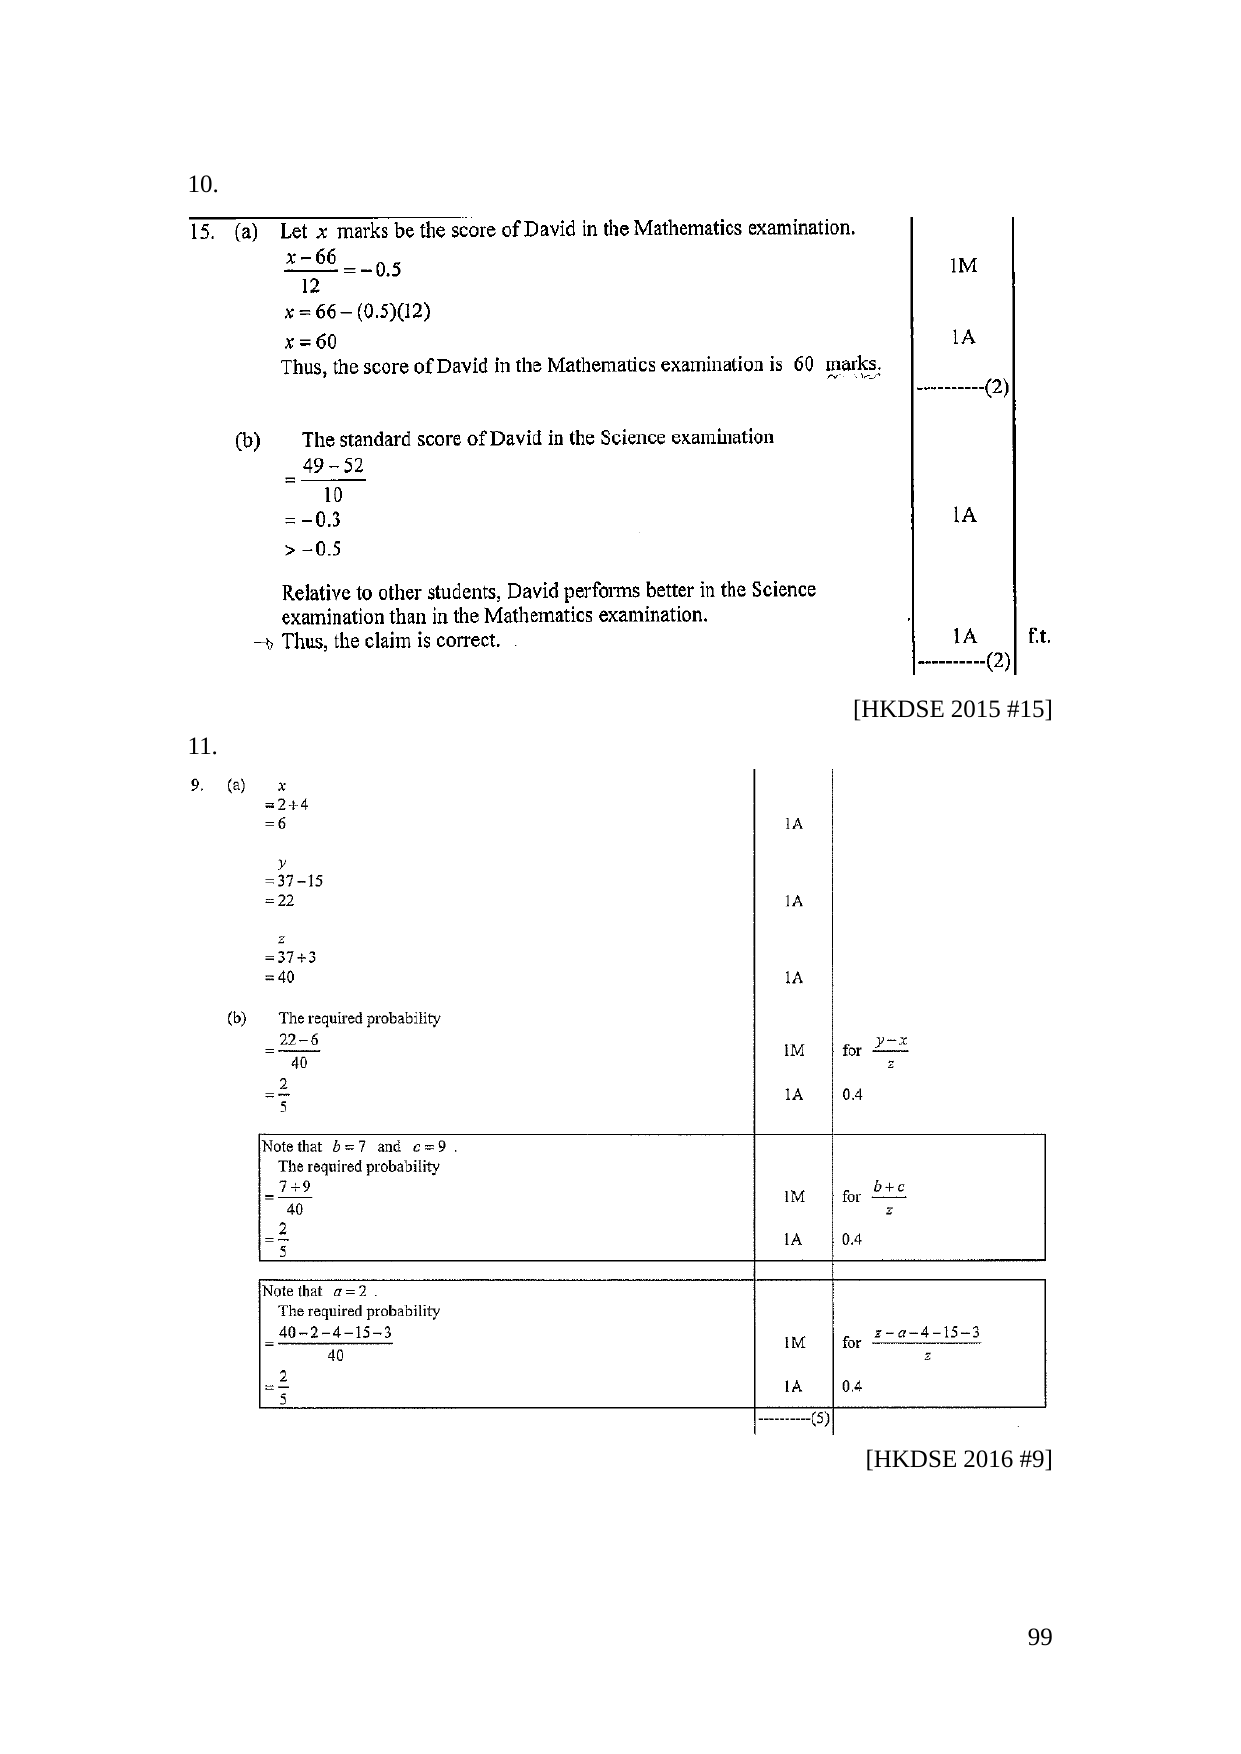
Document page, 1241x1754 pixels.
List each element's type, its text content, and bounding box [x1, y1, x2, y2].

text [HKDSE 2015 #15] [187, 689, 1053, 727]
text 11. [187, 727, 1053, 764]
text [HKDSE 2016 #9] [187, 1439, 1053, 1477]
text 10. [187, 164, 1053, 202]
